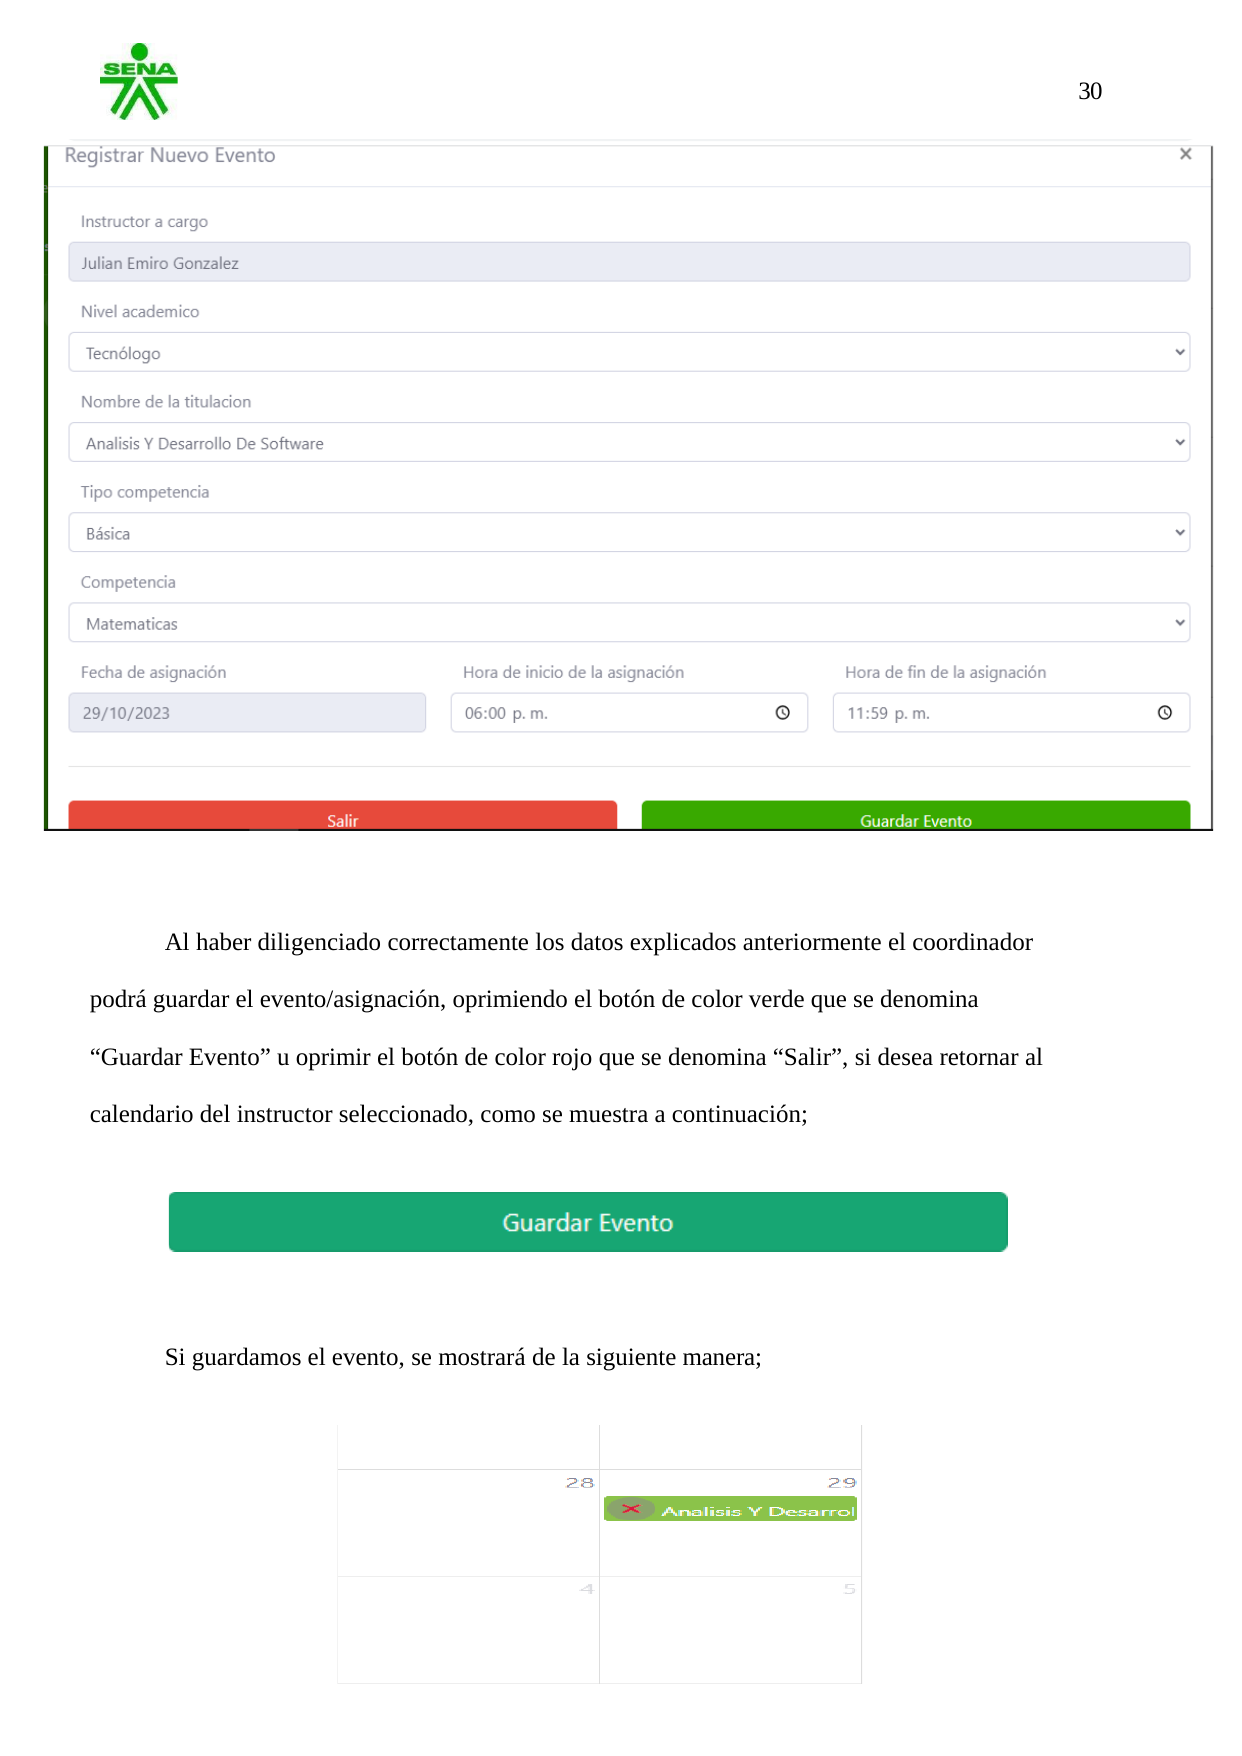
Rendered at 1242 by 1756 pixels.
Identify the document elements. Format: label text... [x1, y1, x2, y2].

picture [168, 1192, 1008, 1252]
text “Guardar Evento” u oprimir el botón de color rojo que se denomina “Salir”, si desea retornar al calendario del instructor seleccionado, como se muestra a continuación; [89, 1042, 1074, 1128]
picture [100, 43, 178, 120]
picture [43, 139, 1214, 831]
text Si guardamos el evento, se mostrará de la siguiente manera; [164, 1342, 1239, 1371]
text Al haber diligenciado correctamente los datos explicados anteriormente el coordinador podrá guardar el evento/asignación, oprimiendo el botón de color verde que se denomina [89, 927, 1074, 1013]
picture [337, 1425, 863, 1684]
